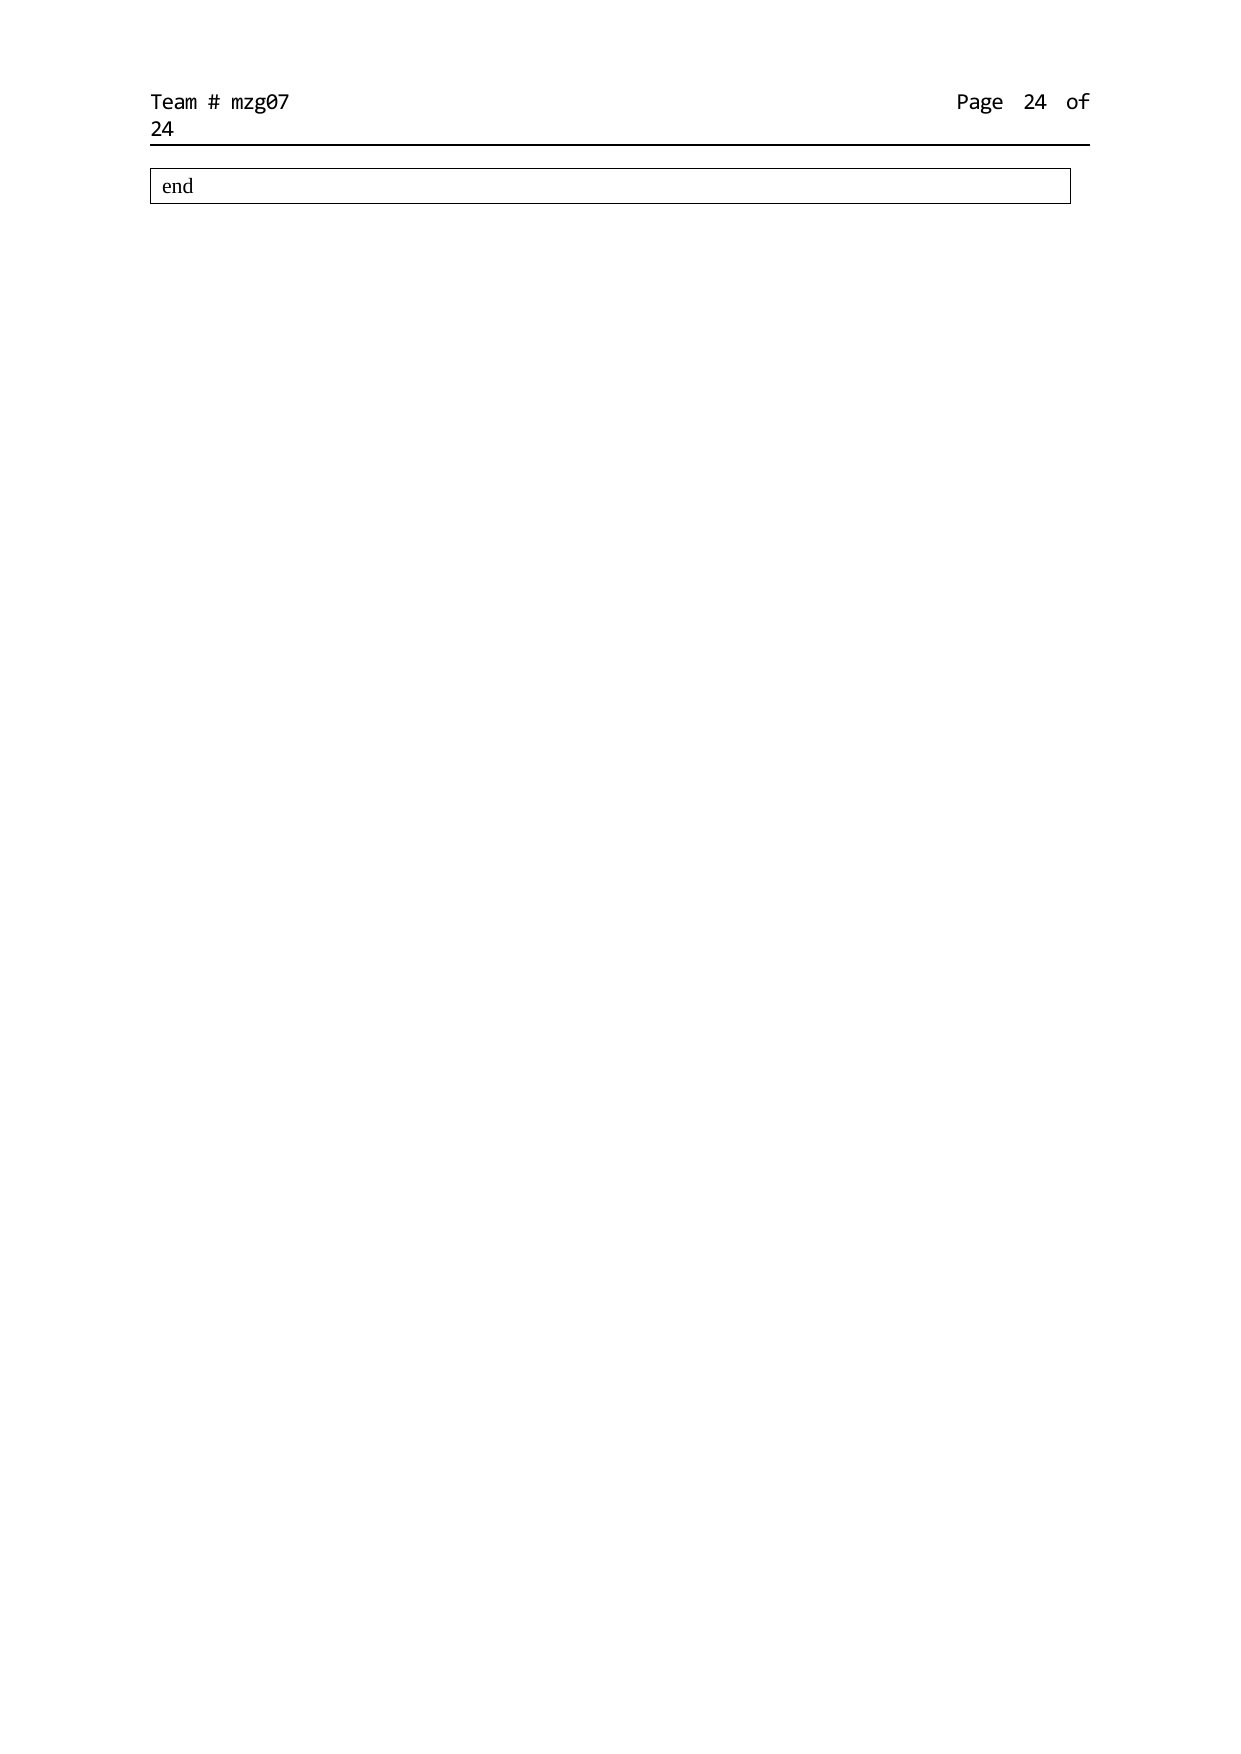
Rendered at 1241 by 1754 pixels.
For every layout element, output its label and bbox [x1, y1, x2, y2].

table_cell [151, 169, 1070, 203]
